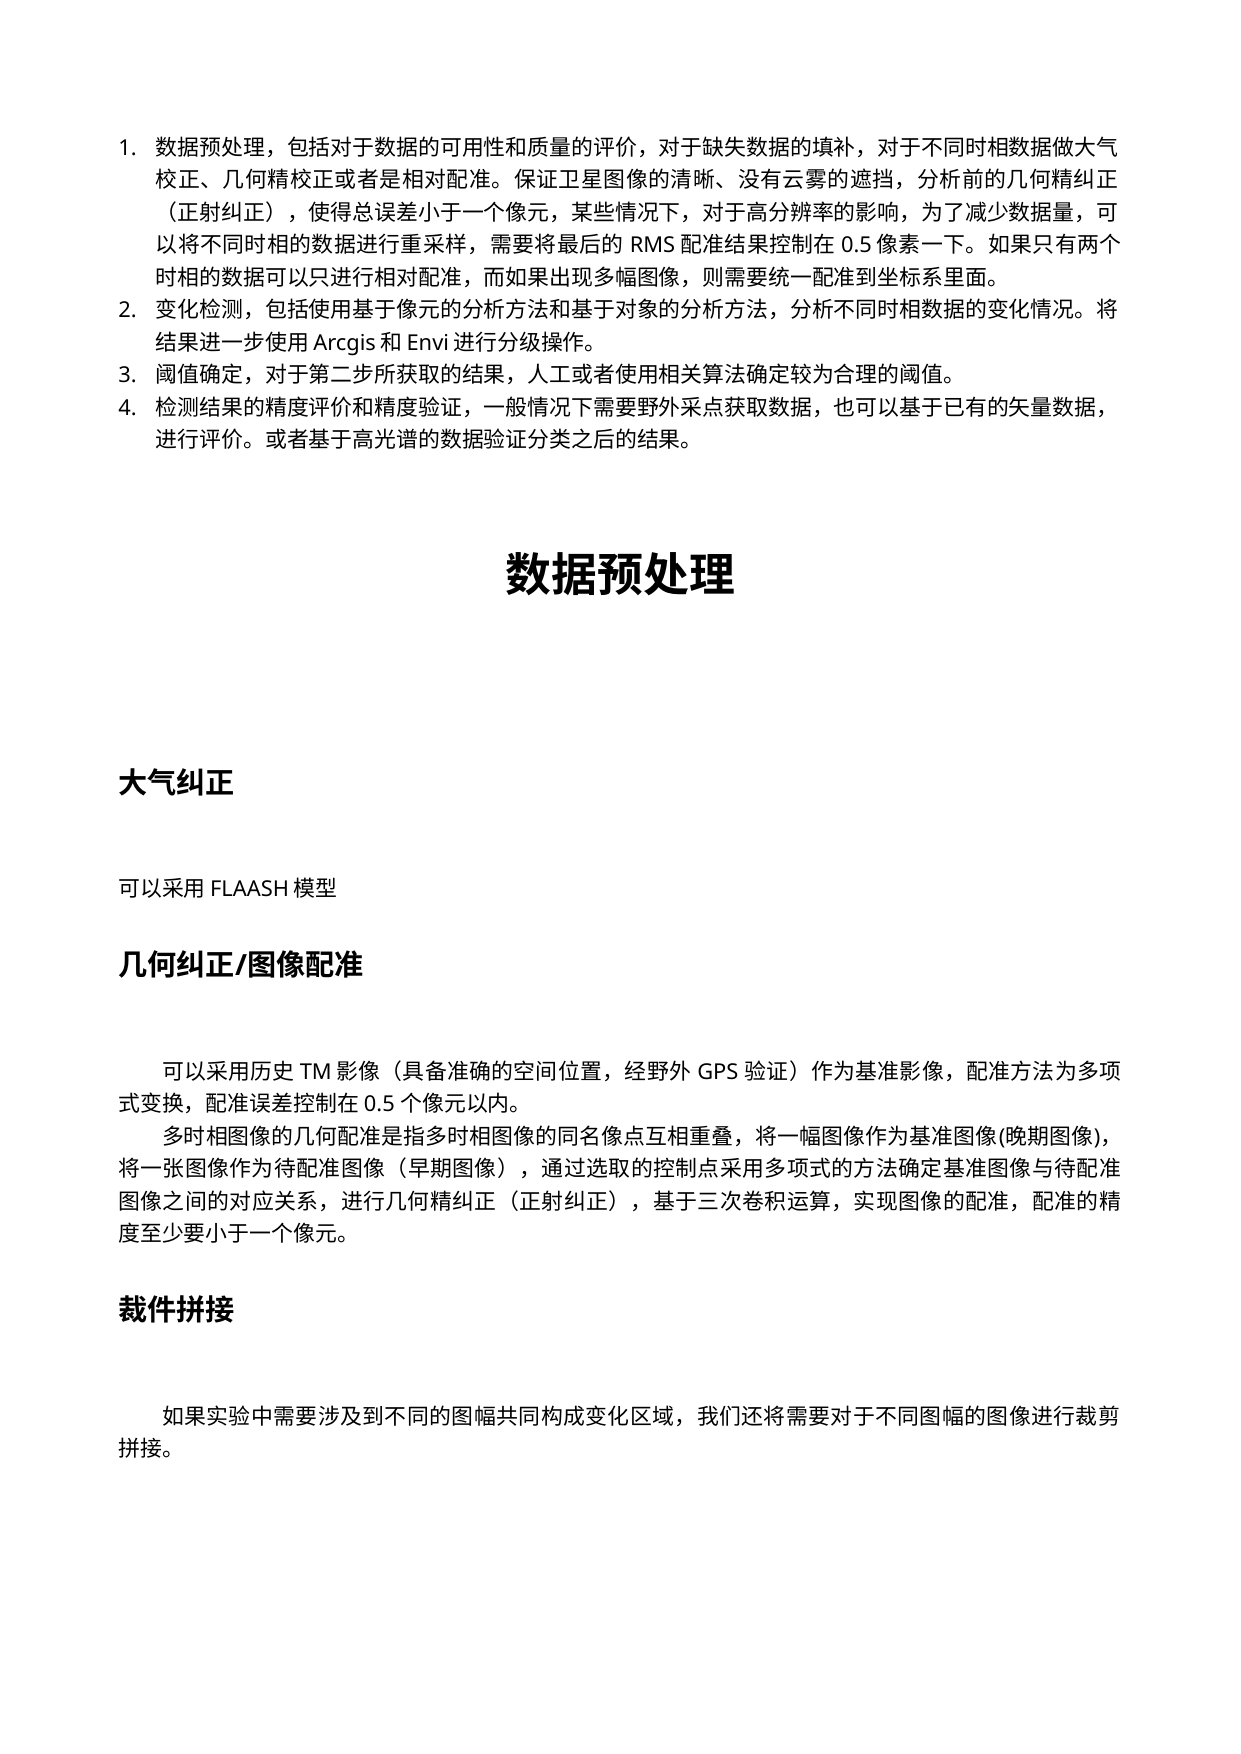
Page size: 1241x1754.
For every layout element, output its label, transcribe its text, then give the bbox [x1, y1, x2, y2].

subtitle 裁件拼接 [118, 1275, 1122, 1340]
list 数据预处理，包括对于数据的可用性和质量的评价，对于缺失数据的填补，对于不同时相数据做大气校正、几何精校正或者是相对配准。保证卫星图像的清晰、没有云雾的遮挡，分析前的几何精纠正（正射纠正），使得总误差小于一个像元，某些情况下，对于高分辨率的影响，为了减少数据量，可以将不同时相的数据进行重采样，需要将最后的RMS配准结果控制在0.5像素一下。如果只有两个时相的数据可以只进行相对配准，而如果出现多幅图像，则需要统一配准到坐标系里面。 [118, 129, 1122, 292]
list 检测结果的精度评价和精度验证，一般情况下需要野外采点获取数据，也可以基于已有的矢量数据，进行评价。或者基于高光谱的数据验证分类之后的结果。 [118, 389, 1122, 454]
subtitle 数据预处理 [118, 522, 1122, 620]
text 可以采用历史TM影像（具备准确的空间位置，经野外 GPS 验证）作为基准影像，配准方法为多项式变换，配准误差控制在 0.5 个像元以内。 [118, 1053, 1122, 1118]
subtitle 大气纠正 [118, 748, 1122, 813]
text 可以采用FLAASH模型 [118, 871, 1122, 903]
text 如果实验中需要涉及到不同的图幅共同构成变化区域，我们还将需要对于不同图幅的图像进行裁剪拼接。 [118, 1398, 1122, 1463]
list 阈值确定，对于第二步所获取的结果，人工或者使用相关算法确定较为合理的阈值。 [118, 357, 1122, 389]
text 多时相图像的几何配准是指多时相图像的同名像点互相重叠，将一幅图像作为基准图像(晚期图像)，将一张图像作为待配准图像（早期图像），通过选取的控制点采用多项式的方法确定基准图像与待配准图像之间的对应关系，进行几何精纠正（正射纠正），基于三次卷积运算，实现图像的配准，配准的精度至少要小于一个像元。 [118, 1118, 1122, 1248]
subtitle 几何纠正/图像配准 [118, 930, 1122, 995]
list 变化检测，包括使用基于像元的分析方法和基于对象的分析方法，分析不同时相数据的变化情况。将结果进一步使用Arcgis和Envi进行分级操作。 [118, 292, 1122, 357]
